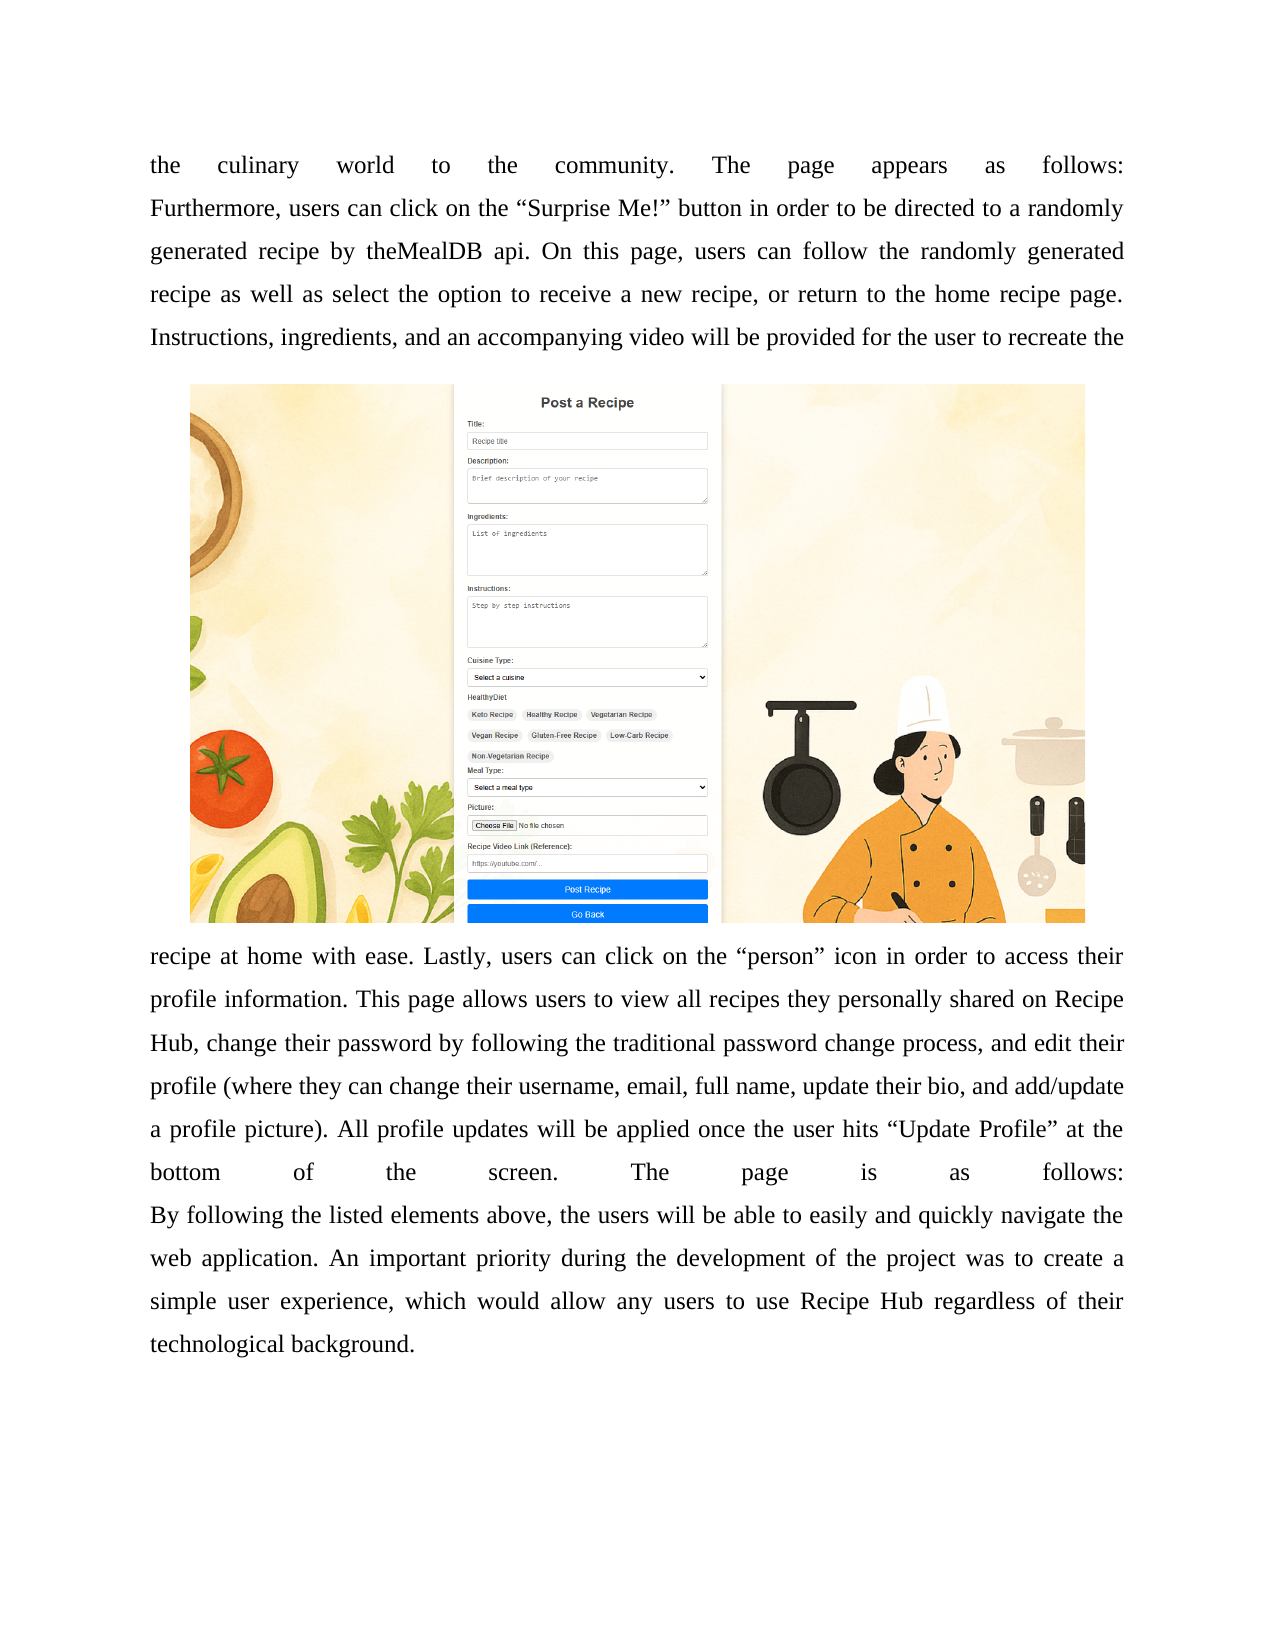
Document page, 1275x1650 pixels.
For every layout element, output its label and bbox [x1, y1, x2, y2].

text [150, 150, 1125, 1358]
picture [190, 384, 1086, 923]
